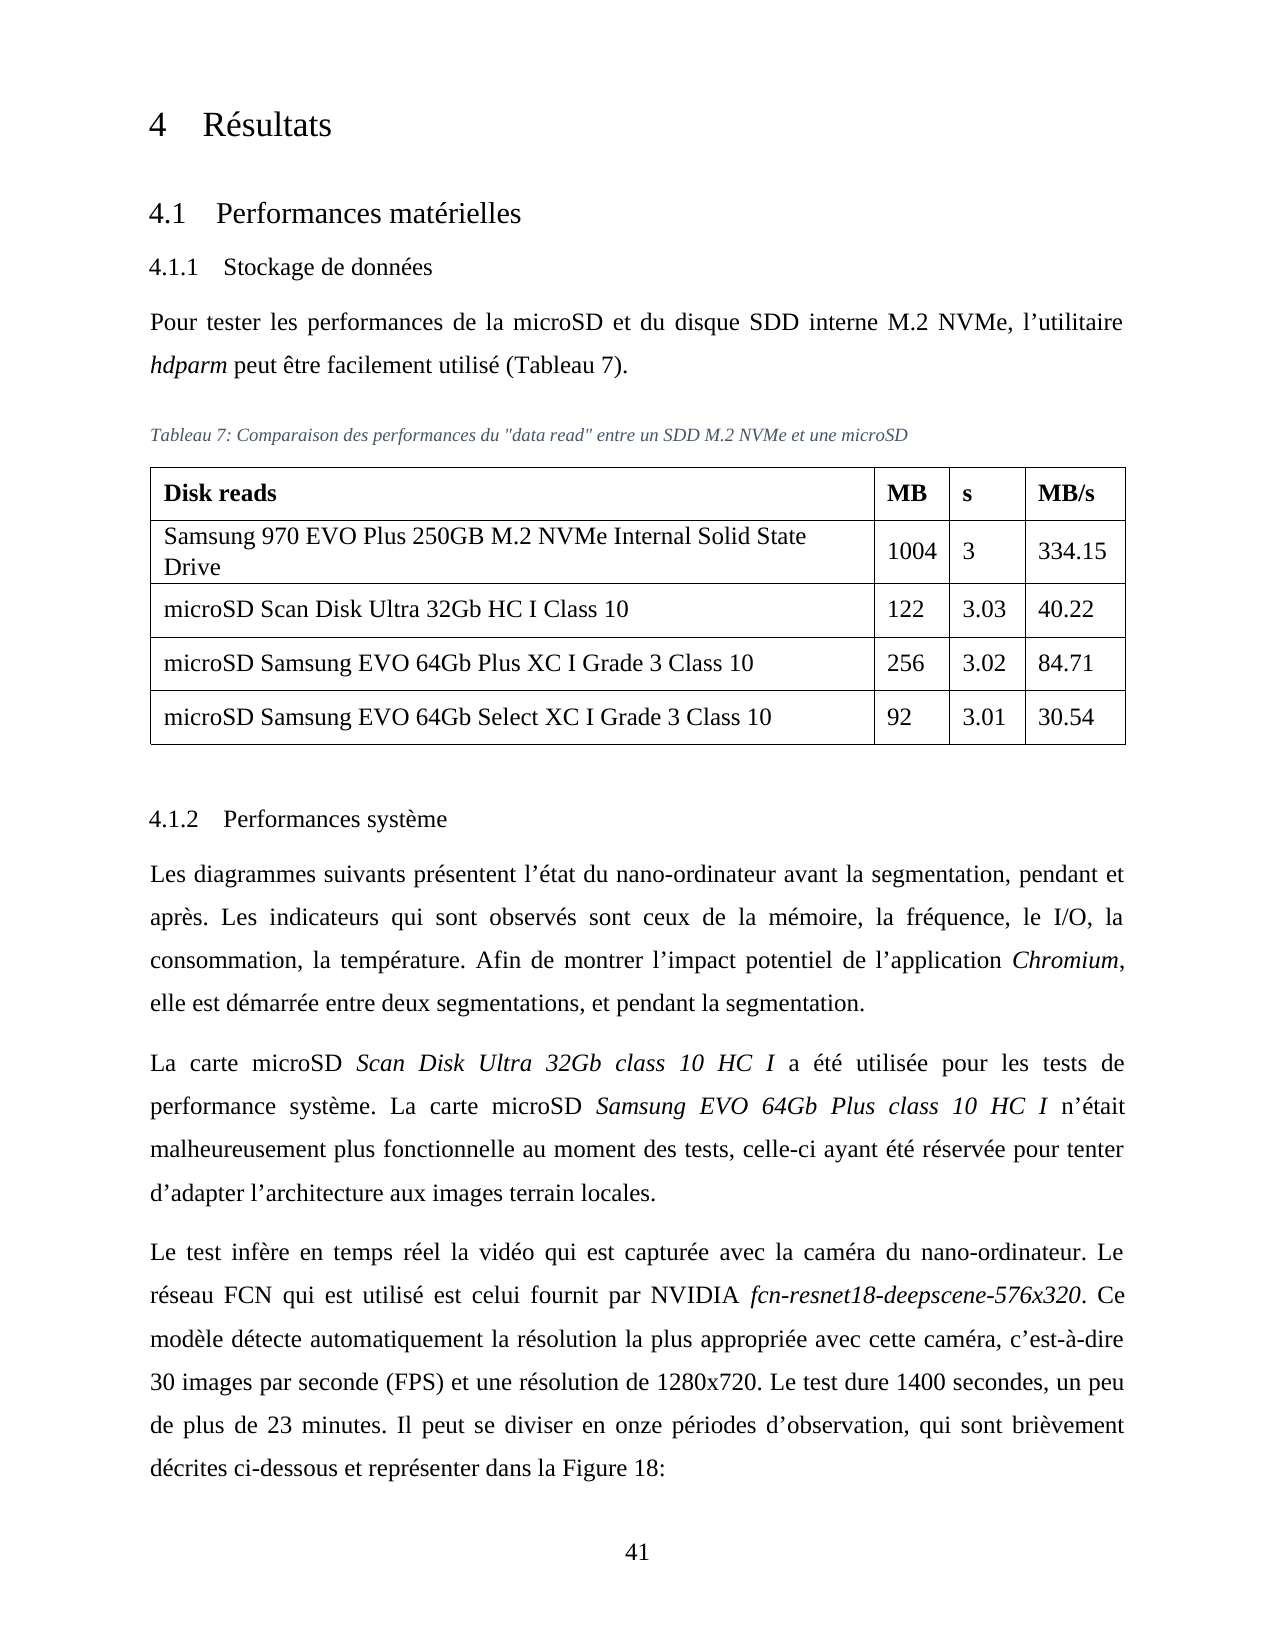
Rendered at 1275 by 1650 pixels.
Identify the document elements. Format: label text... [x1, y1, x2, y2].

text Le test infère en temps réel la vidéo qui est capturée avec la caméra du nano-ordinateur. Le réseau FCN qui est utilisé est celui fournit par NVIDIA fcn-resnet18-deepscene-576x320. Ce modèle détecte automatiquement la résolution la plus appropriée avec cette caméra, c’est-à-dire 30 images par seconde (FPS) et une résolution de 1280x720. Le test dure 1400 secondes, un peu de plus de 23 minutes. Il peut se diviser en onze périodes d’observation, qui sont brièvement décrites ci-dessous et représenter dans la Figure 18: [150, 1237, 1125, 1482]
subtitle Performances système [148, 804, 1125, 833]
table_cell 1004 [875, 521, 949, 583]
table_cell 92 [875, 691, 949, 743]
table_cell 3.03 [950, 584, 1025, 636]
text Les diagrammes suivants présentent l’état du nano-ordinateur avant la segmentation, pendant et après. Les indicateurs qui sont observés sont ceux de la mémoire, la fréquence, le I/O, la consommation, la température. Afin de montrer l’impact potentiel de l’application Chromium, elle est démarrée entre deux segmentations, et pendant la segmentation. [150, 859, 1125, 1017]
table_cell 3 [950, 521, 1025, 583]
table_cell 84.71 [1026, 638, 1125, 690]
text La carte microSD Scan Disk Ultra 32Gb class 10 HC I a été utilisée pour les tests de performance système. La carte microSD Samsung EVO 64Gb Plus class 10 HC I n’était malheureusement plus fonctionnelle au moment des tests, celle-ci ayant été réservée pour tenter d’adapter l’architecture aux images terrain locales. [150, 1048, 1125, 1206]
table_cell microSD Samsung EVO 64Gb Plus XC I Grade 3 Class 10 [151, 638, 874, 690]
table_header MB [875, 468, 949, 520]
table_cell Samsung 970 EVO Plus 250GB M.2 NVMe Internal Solid State Drive [151, 521, 874, 583]
subtitle Stockage de données [148, 252, 1125, 280]
text Pour tester les performances de la microSD et du disque SDD interne M.2 NVMe, l’utilitaire hdparm peut être facilement utilisé (Tableau 7). [150, 307, 1125, 378]
subtitle Performances matérielles [148, 195, 1125, 230]
subtitle Résultats [148, 104, 1125, 144]
table_header Disk reads [151, 468, 874, 520]
table_cell 3.01 [950, 691, 1025, 743]
table_cell 256 [875, 638, 949, 690]
table_cell 334.15 [1026, 521, 1125, 583]
table_header MB/s [1026, 468, 1125, 520]
table_cell 30.54 [1026, 691, 1125, 743]
table_cell 122 [875, 584, 949, 636]
table_header s [950, 468, 1025, 520]
table_cell 3.02 [950, 638, 1025, 690]
table_cell microSD Samsung EVO 64Gb Select XC I Grade 3 Class 10 [151, 691, 874, 743]
text Tableau 7: Comparaison des performances du "data read" entre un SDD M.2 NVMe et une microSD [150, 424, 1125, 446]
table_cell microSD Scan Disk Ultra 32Gb HC I Class 10 [151, 584, 874, 636]
table_cell 40.22 [1026, 584, 1125, 636]
